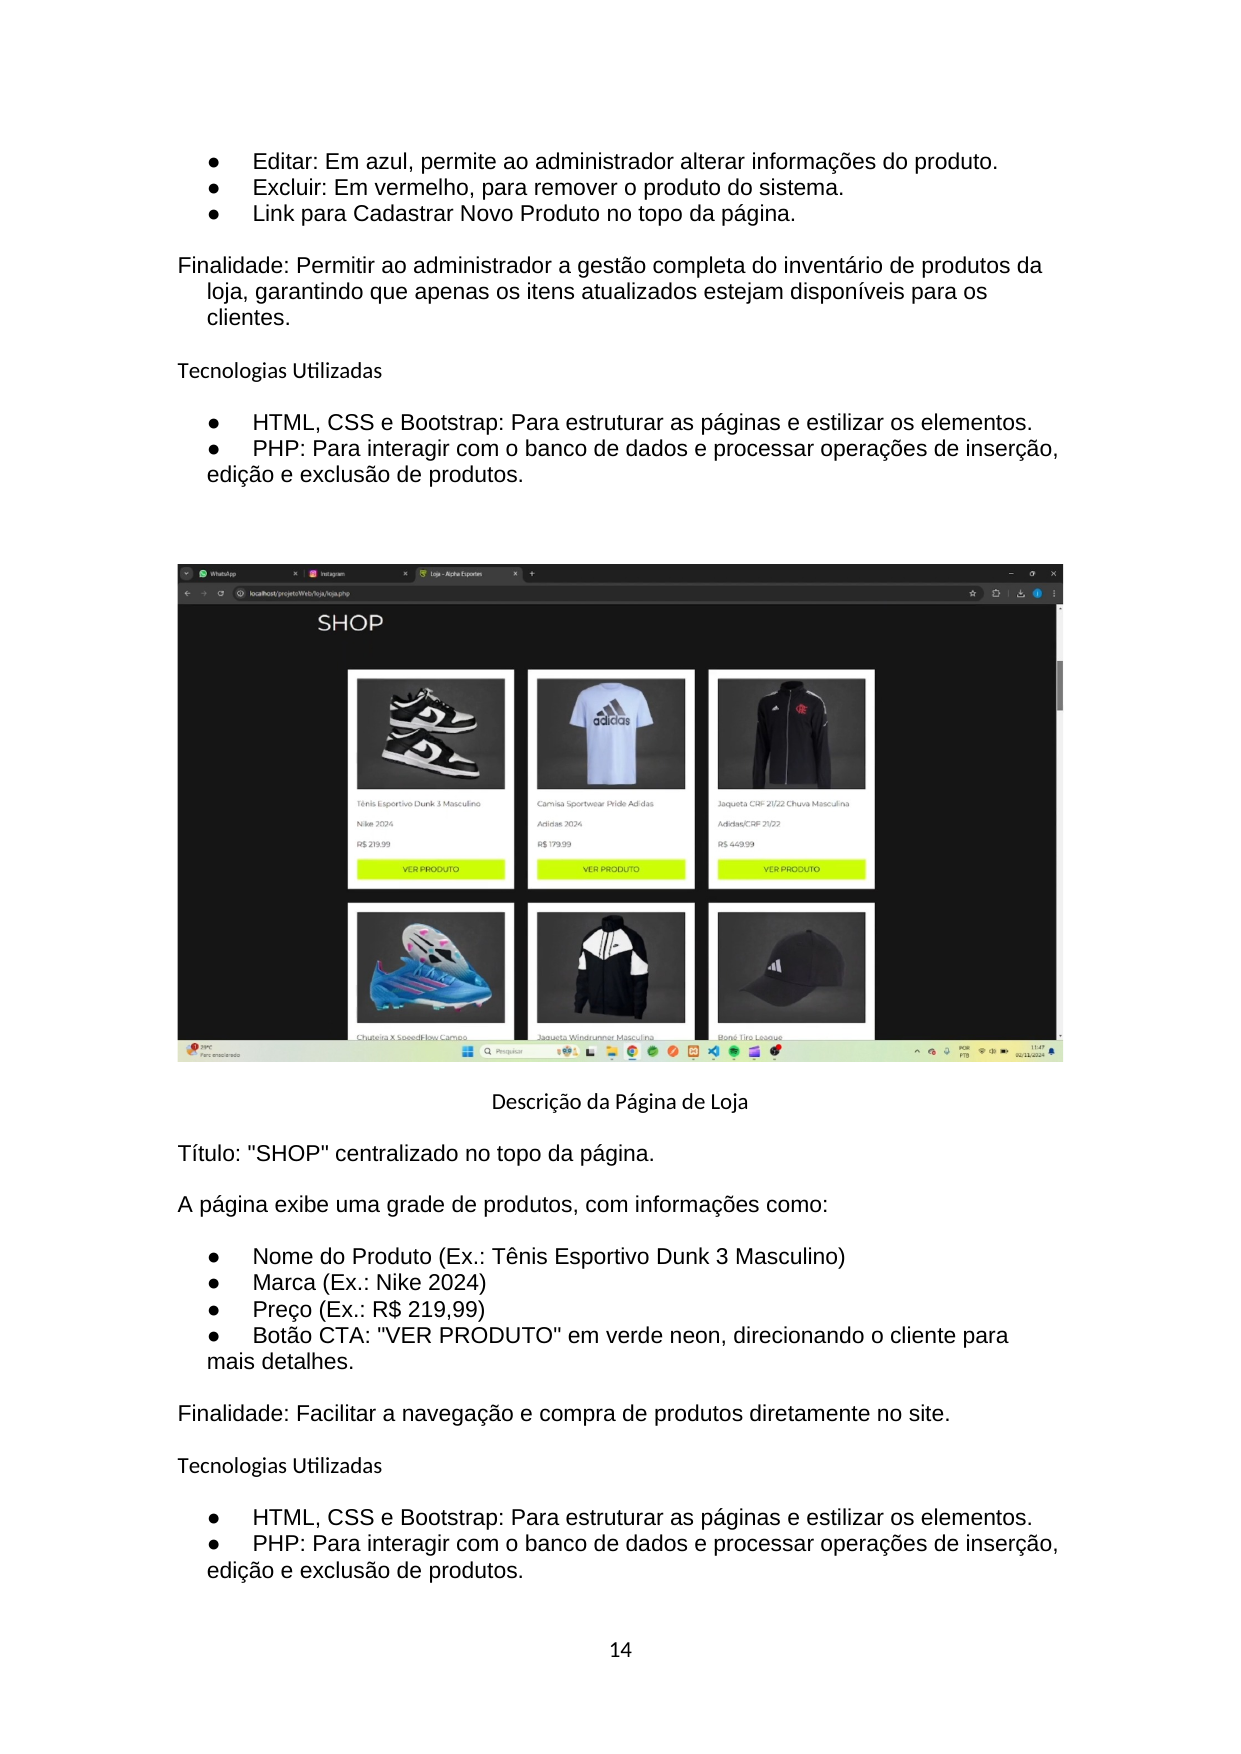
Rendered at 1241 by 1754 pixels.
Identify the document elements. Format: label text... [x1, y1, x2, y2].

text Descrição da Página de Loja [177, 1087, 1063, 1115]
list Botão CTA: "VER PRODUTO" em verde neon, direcionando o cliente para mais detalhes. [207, 1322, 1063, 1374]
list Marca (Ex.: Nike 2024) [207, 1269, 1063, 1296]
text Finalidade: Facilitar a navegação e compra de produtos diretamente no site. [177, 1399, 1063, 1426]
text Título: "SHOP" centralizado no topo da página. [177, 1140, 1063, 1166]
list Preço (Ex.: R$ 219,99) [207, 1296, 1063, 1322]
text Tecnologias Utilizadas [177, 356, 1063, 384]
list Link para Cadastrar Novo Produto no topo da página. [207, 200, 1063, 227]
list HTML, CSS e Bootstrap: Para estruturar as páginas e estilizar os elementos. [207, 409, 1063, 435]
list Nome do Produto (Ex.: Tênis Esportivo Dunk 3 Masculino) [207, 1243, 1063, 1269]
list HTML, CSS e Bootstrap: Para estruturar as páginas e estilizar os elementos. [207, 1504, 1063, 1530]
text Finalidade: Permitir ao administrador a gestão completa do inventário de produtos da loja, garantindo que apenas os itens atualizados estejam disponíveis para os clientes. [177, 252, 1063, 331]
list PHP: Para interagir com o banco de dados e processar operações de inserção, edição e exclusão de produtos. [207, 1530, 1063, 1583]
list PHP: Para interagir com o banco de dados e processar operações de inserção, edição e exclusão de produtos. [207, 435, 1063, 488]
picture [177, 564, 1064, 1062]
list Excluir: Em vermelho, para remover o produto do sistema. [207, 174, 1063, 200]
text A página exibe uma grade de produtos, com informações como: [177, 1191, 1063, 1218]
text Tecnologias Utilizadas [177, 1451, 1063, 1479]
list Editar: Em azul, permite ao administrador alterar informações do produto. [207, 148, 1063, 174]
